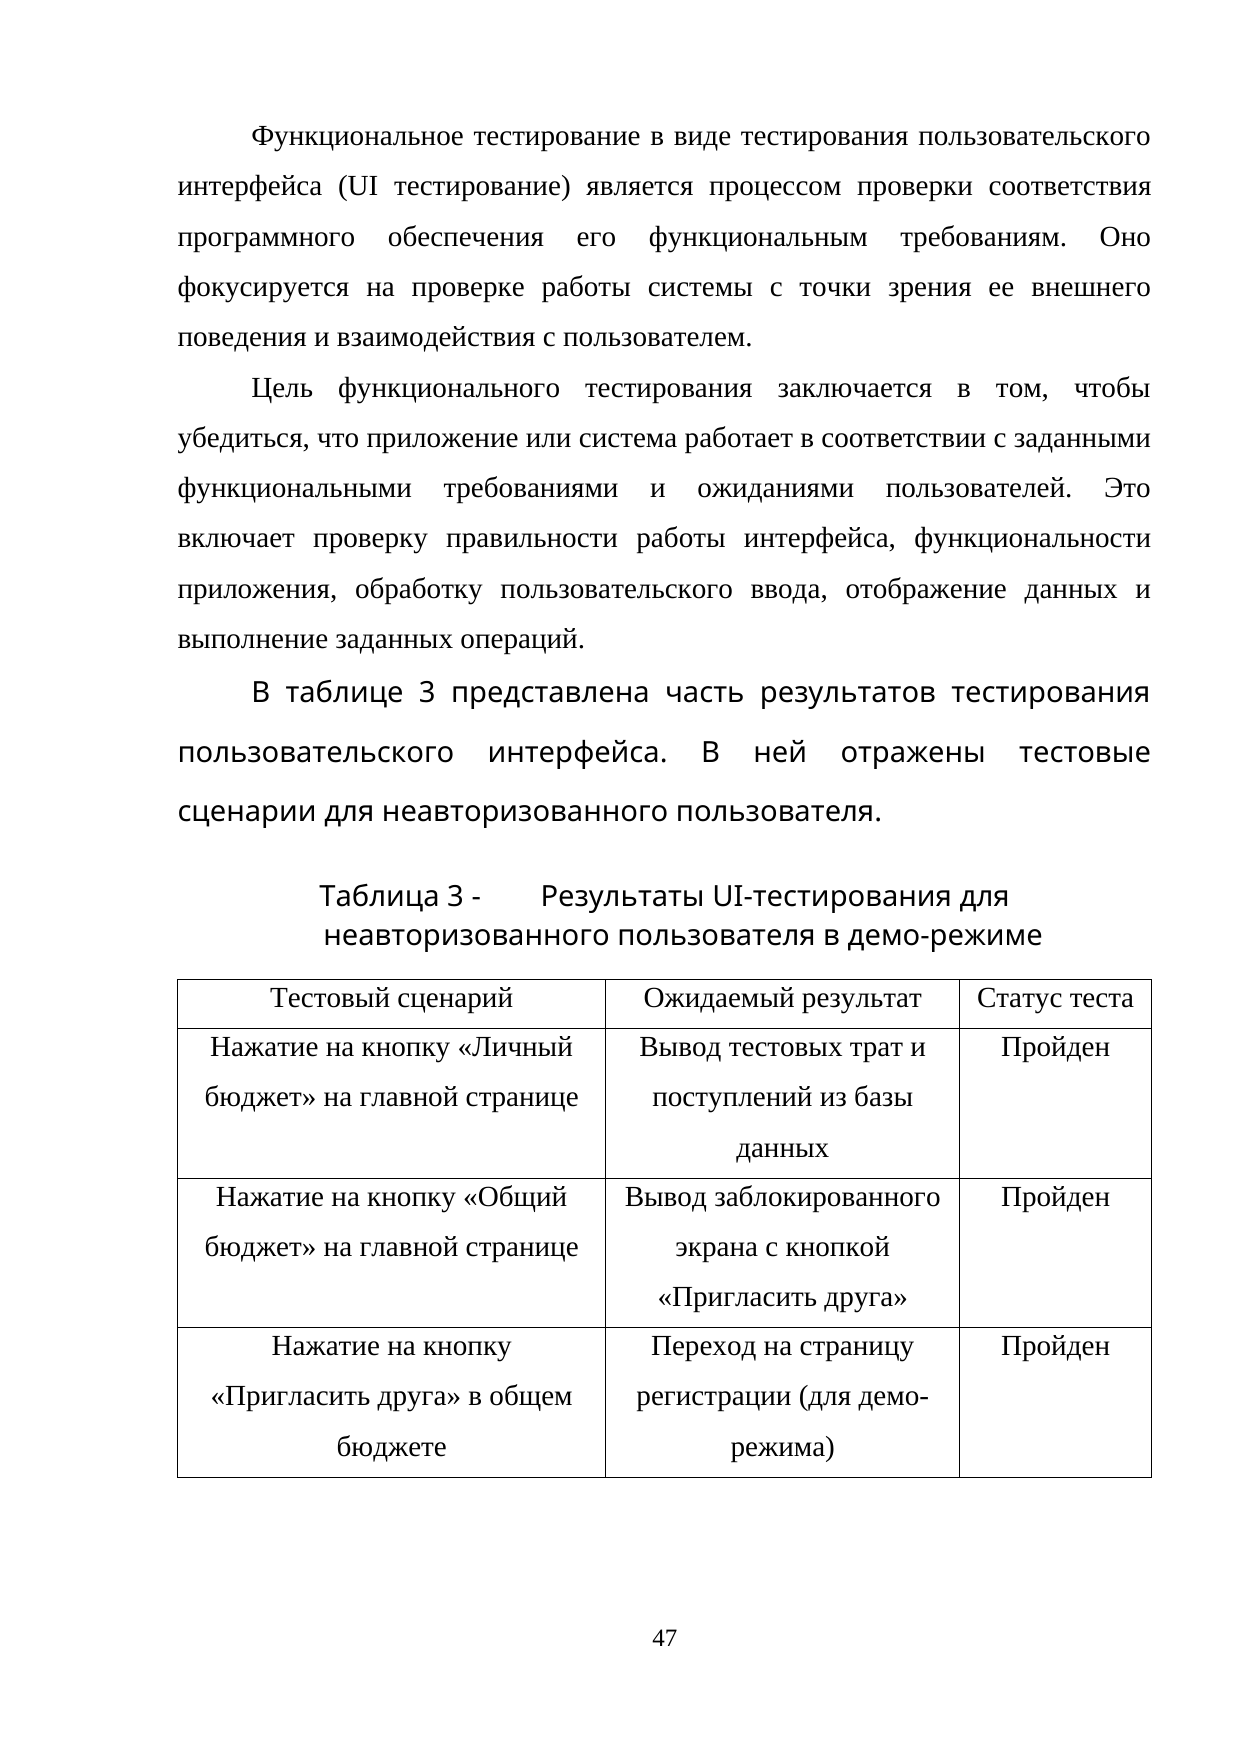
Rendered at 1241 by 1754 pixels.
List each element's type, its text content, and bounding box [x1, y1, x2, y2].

text Функциональное тестирование в виде тестирования пользовательского интерфейса (UI тестирование) является процессом проверки соответствия программного обеспечения его функциональным требованиям. Оно фокусируется на проверке работы системы с точки зрения ее внешнего поведения и взаимодействия с пользователем. [177, 118, 1152, 353]
table_cell Нажатие на кнопку «Общий бюджет» на главной странице [178, 1179, 605, 1327]
table_header Ожидаемый результат [606, 980, 959, 1028]
text Результаты UI-тестирования для неавторизованного пользователя в демо-режиме [177, 875, 1152, 954]
table_cell Пройден [960, 1328, 1151, 1477]
table_cell Пройден [960, 1029, 1151, 1178]
text В таблице 3 представлена часть результатов тестирования пользовательского интерфейса. В ней отражены тестовые сценарии для неавторизованного пользователя. [177, 672, 1152, 830]
text Цель функционального тестирования заключается в том, чтобы убедиться, что приложение или система работает в соответствии с заданными функциональными требованиями и ожиданиями пользователей. Это включает проверку правильности работы интерфейса, функциональности приложения, обработку пользовательского ввода, отображение данных и выполнение заданных операций. [177, 370, 1152, 655]
table_cell Вывод тестовых трат и поступлений из базы данных [606, 1029, 959, 1178]
table_header Тестовый сценарий [178, 980, 605, 1028]
table_header Статус теста [960, 980, 1151, 1028]
table_cell Переход на страницу регистрации (для демо-режима) [606, 1328, 959, 1477]
table_cell Пройден [960, 1179, 1151, 1327]
table_cell Вывод заблокированного экрана с кнопкой «Пригласить друга» [606, 1179, 959, 1327]
table_cell Нажатие на кнопку «Личный бюджет» на главной странице [178, 1029, 605, 1178]
table_cell Нажатие на кнопку «Пригласить друга» в общем бюджете [178, 1328, 605, 1477]
